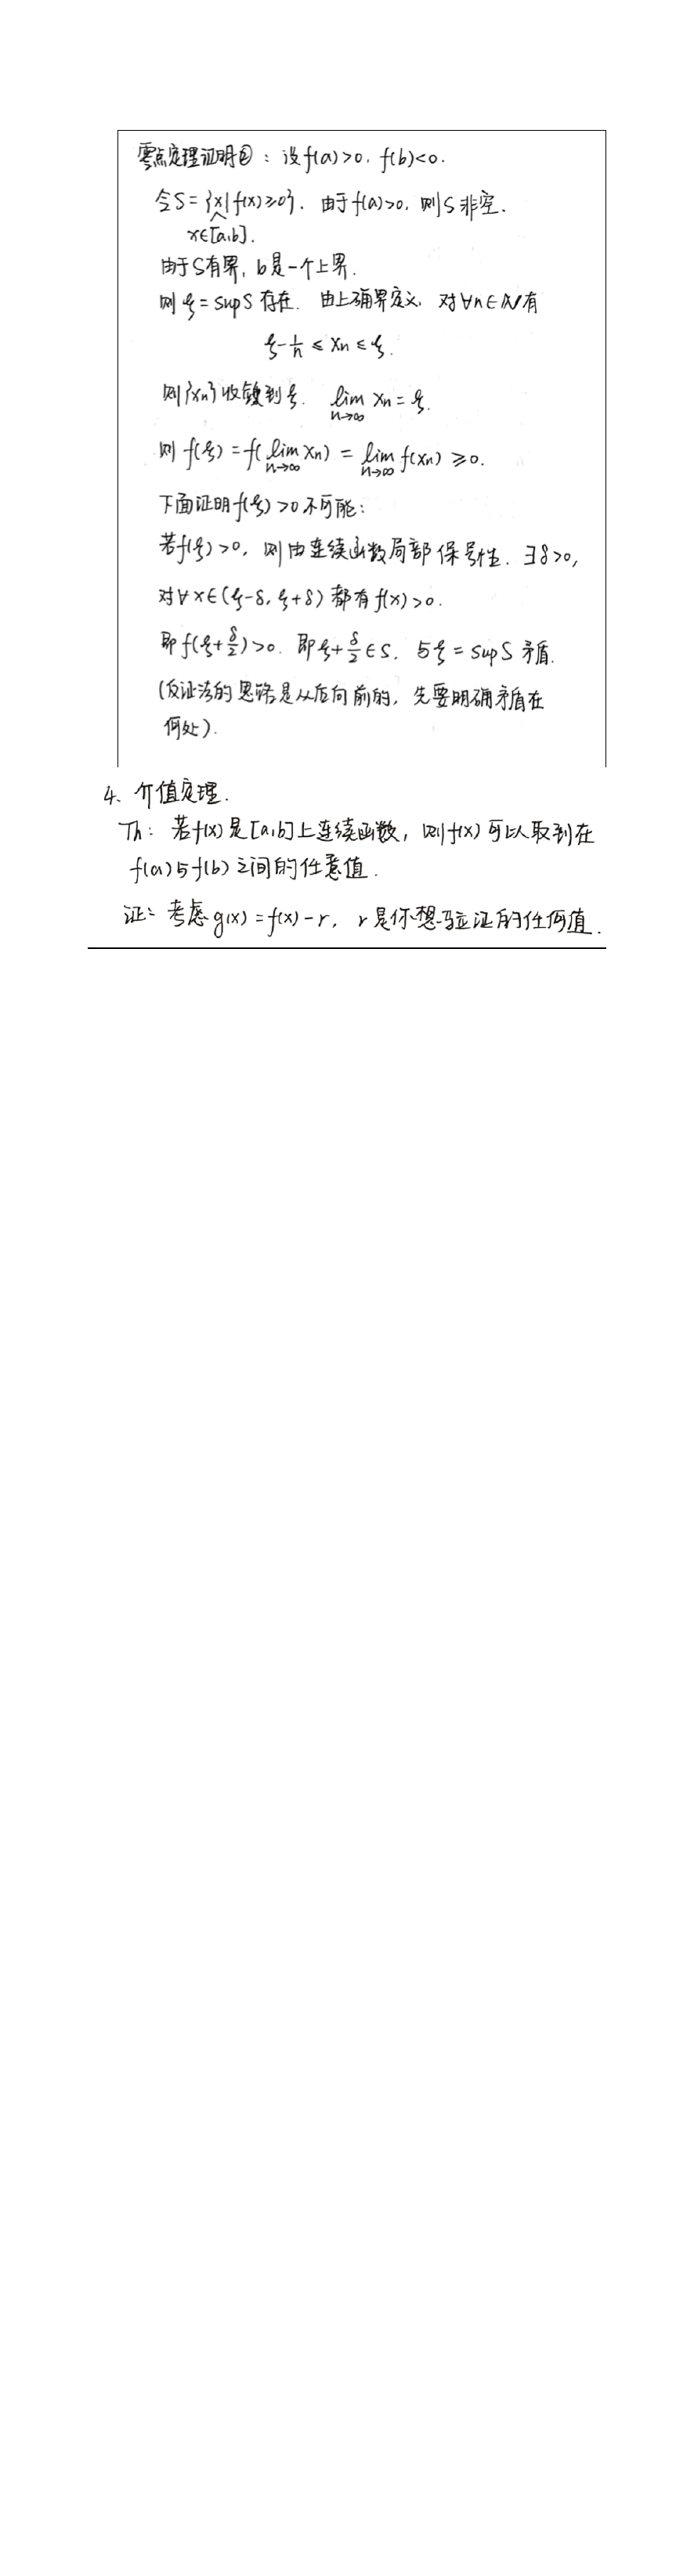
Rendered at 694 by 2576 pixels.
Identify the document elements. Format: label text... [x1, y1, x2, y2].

table_cell Pro: [118, 131, 605, 767]
